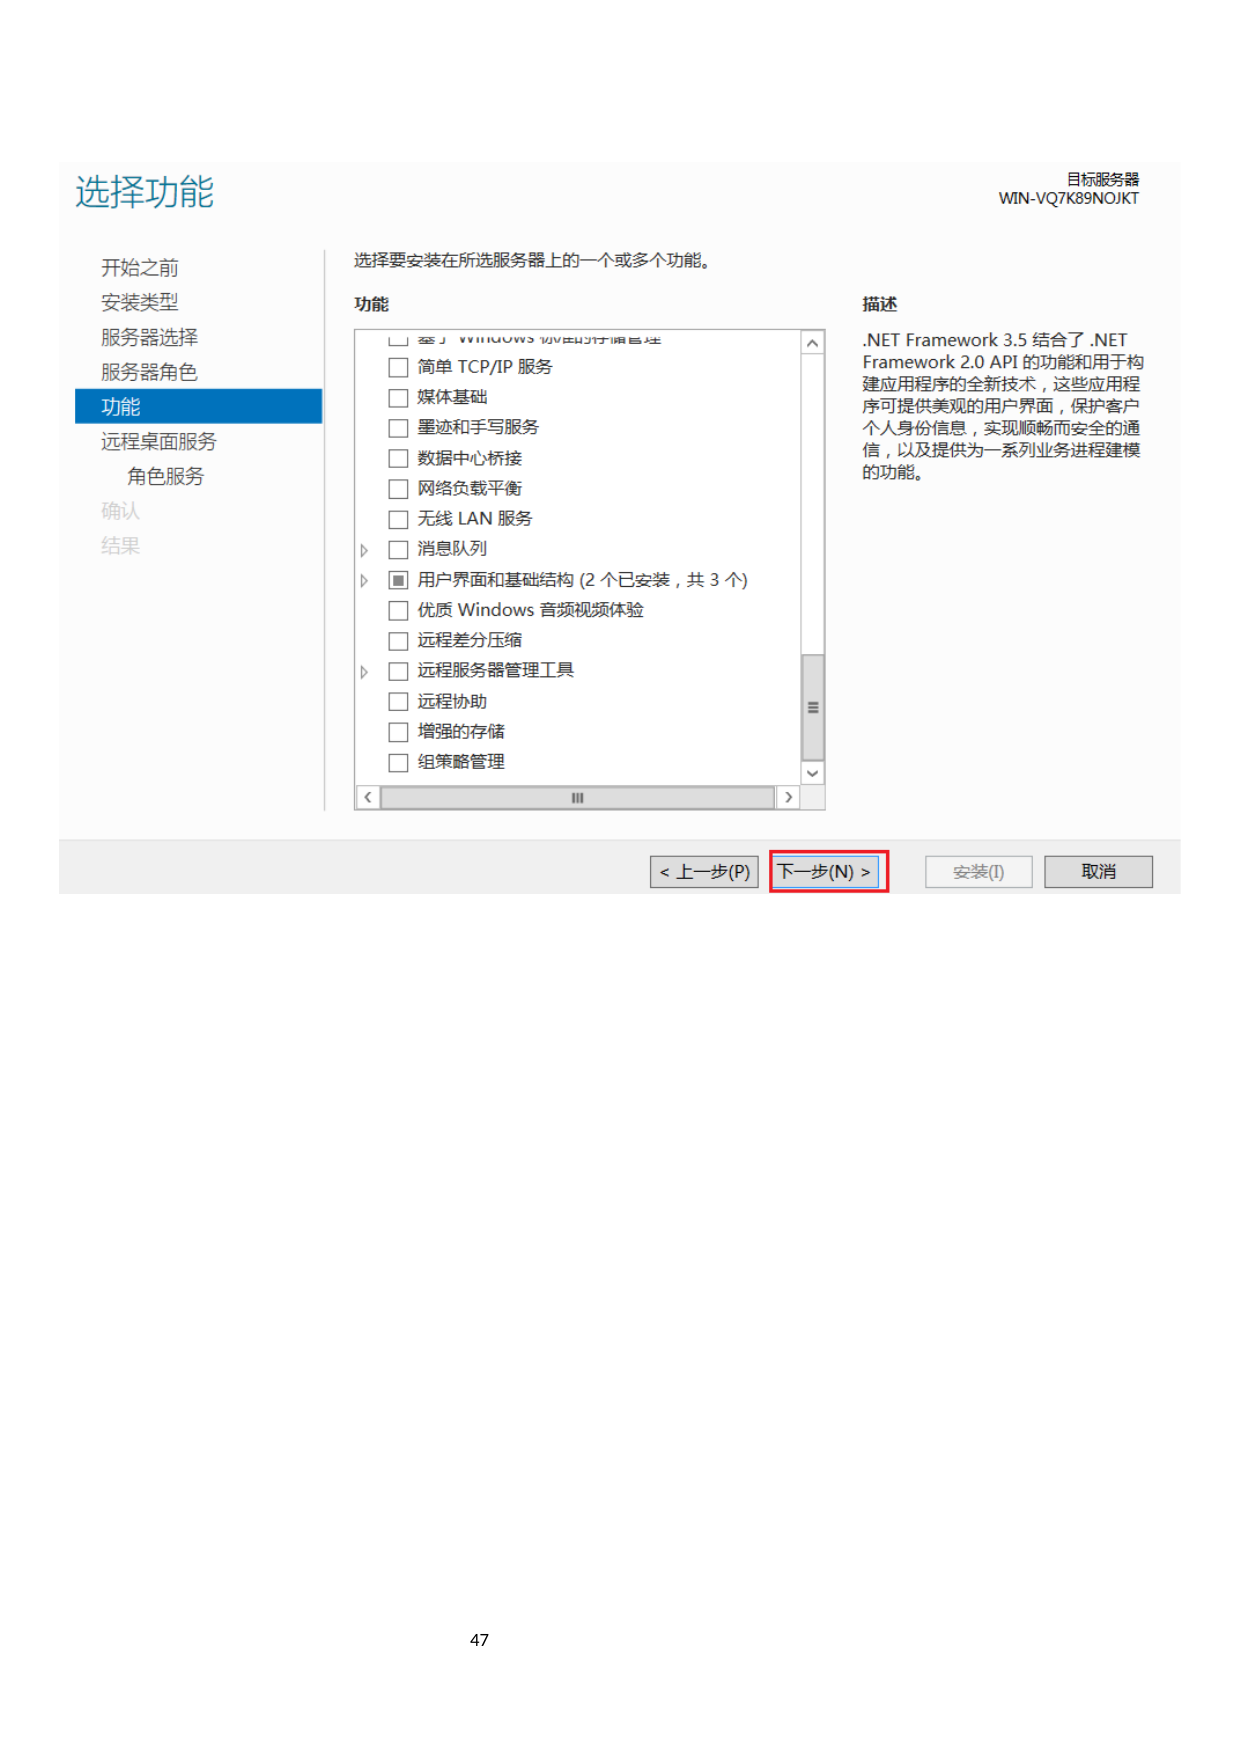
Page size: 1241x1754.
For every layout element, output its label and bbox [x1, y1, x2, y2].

picture [59, 162, 1181, 894]
